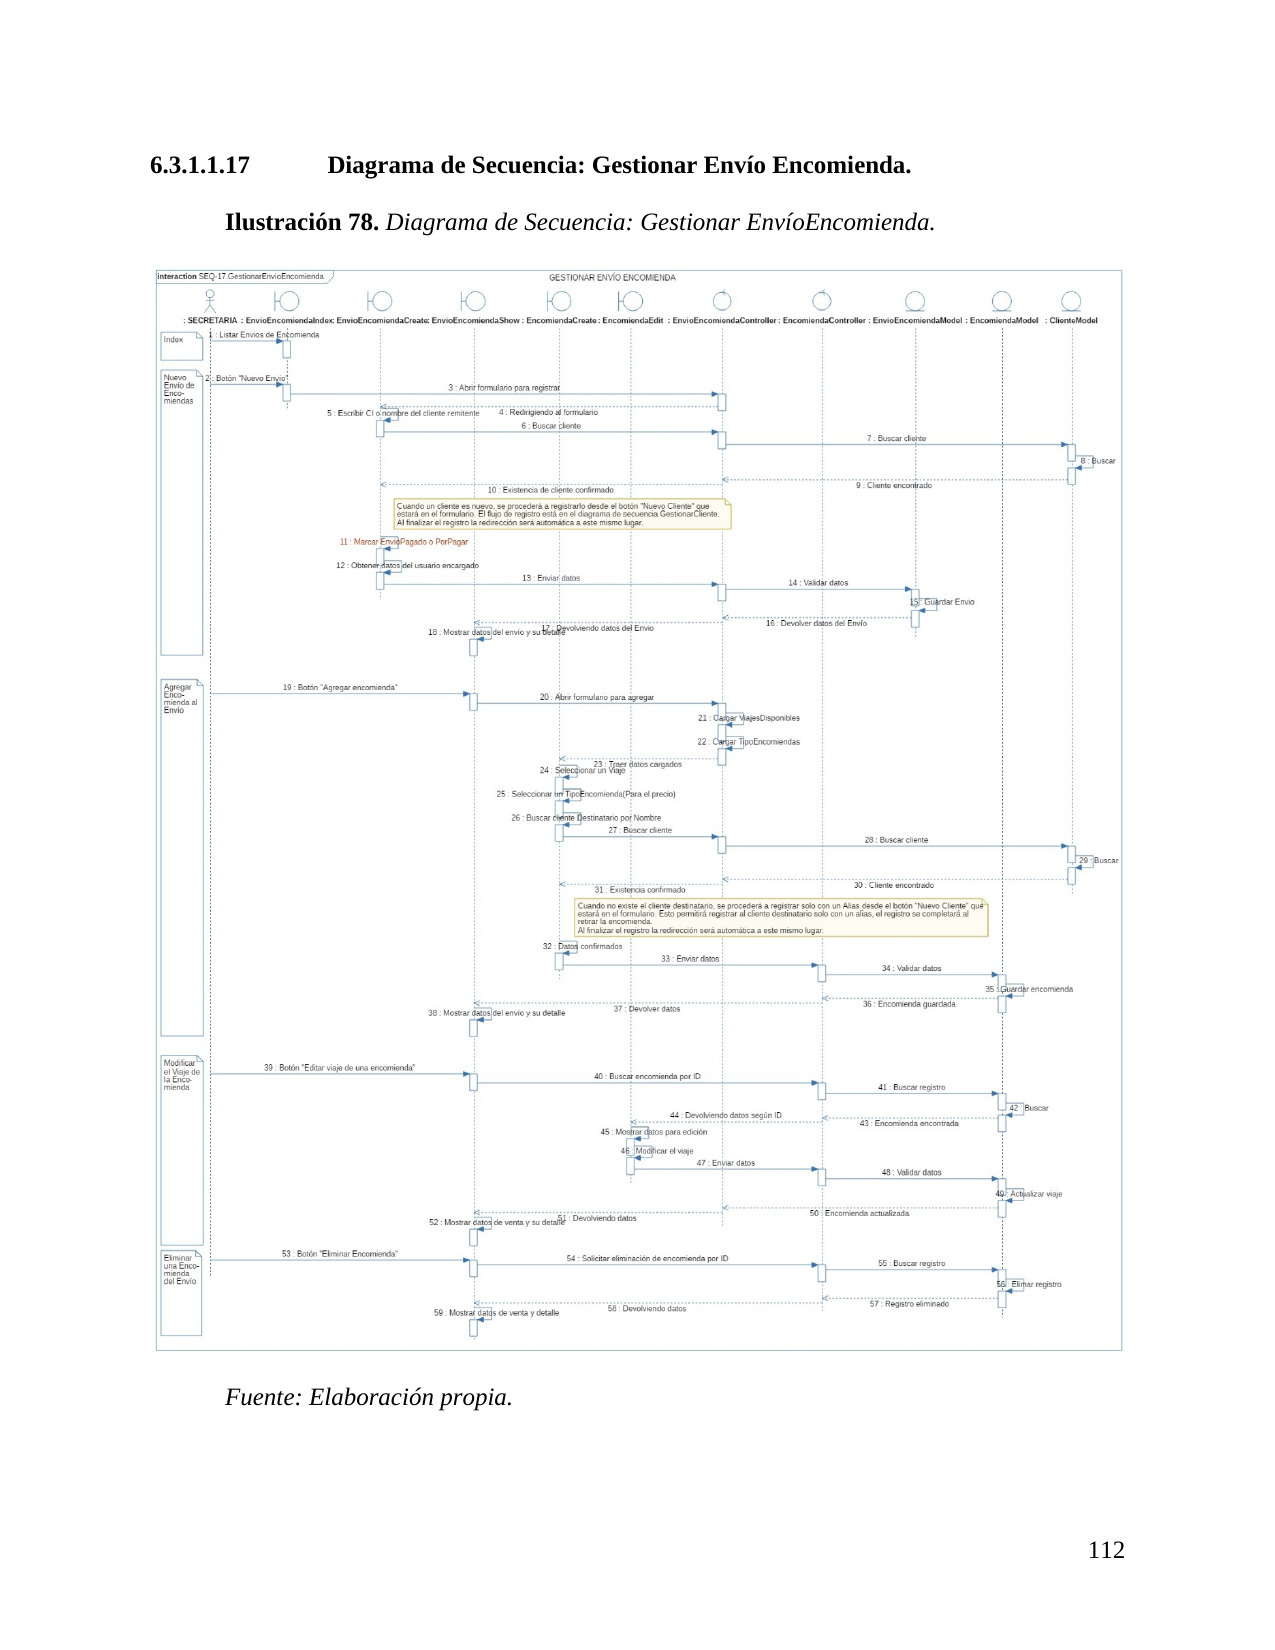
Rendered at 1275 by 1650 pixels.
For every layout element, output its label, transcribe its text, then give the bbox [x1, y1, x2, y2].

text Ilustración 78. Diagrama de Secuencia: Gestionar EnvíoEncomienda. [150, 207, 1125, 236]
subtitle Diagrama de Secuencia: Gestionar Envío Encomienda. [150, 150, 1125, 179]
picture [150, 265, 1124, 1353]
text Fuente: Elaboración propia. [150, 1382, 1125, 1410]
